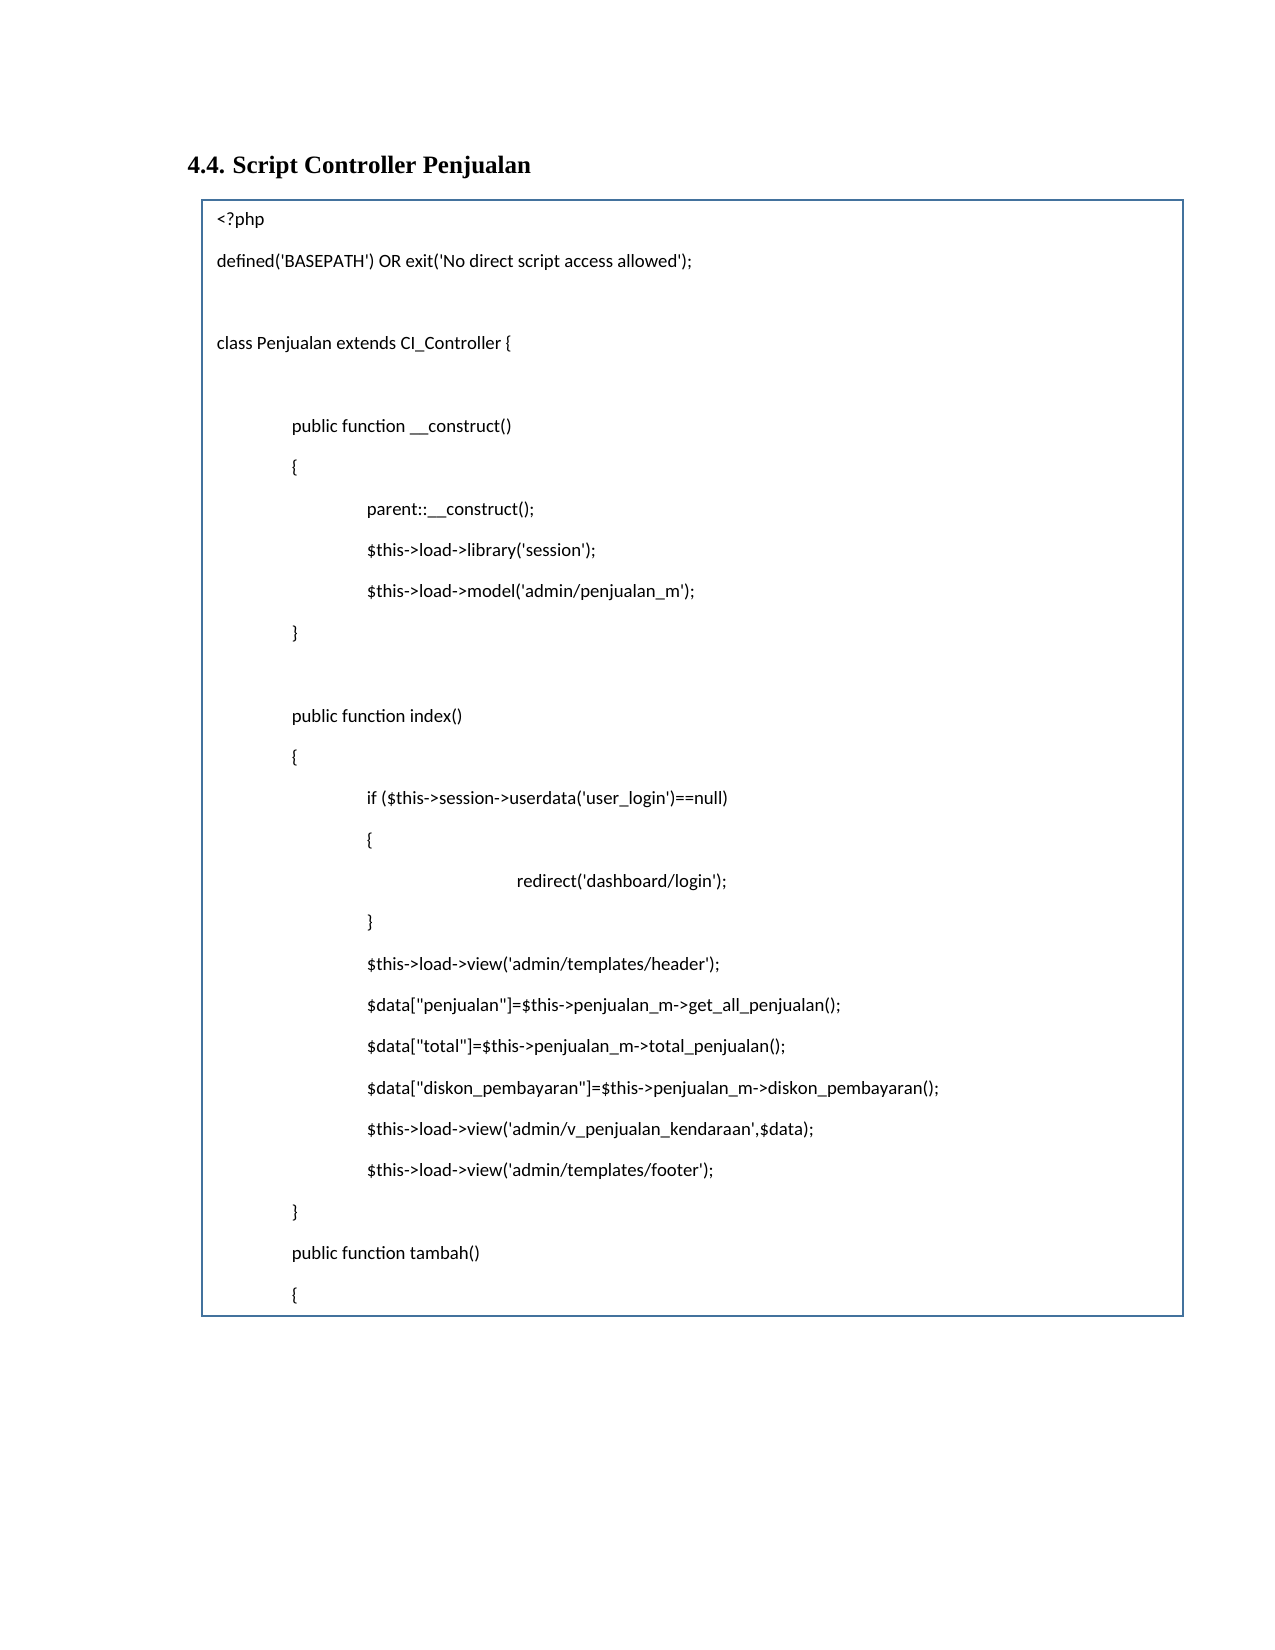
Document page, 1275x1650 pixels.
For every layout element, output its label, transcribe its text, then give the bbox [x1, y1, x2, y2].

list Script Controller Penjualan [187, 150, 1125, 179]
